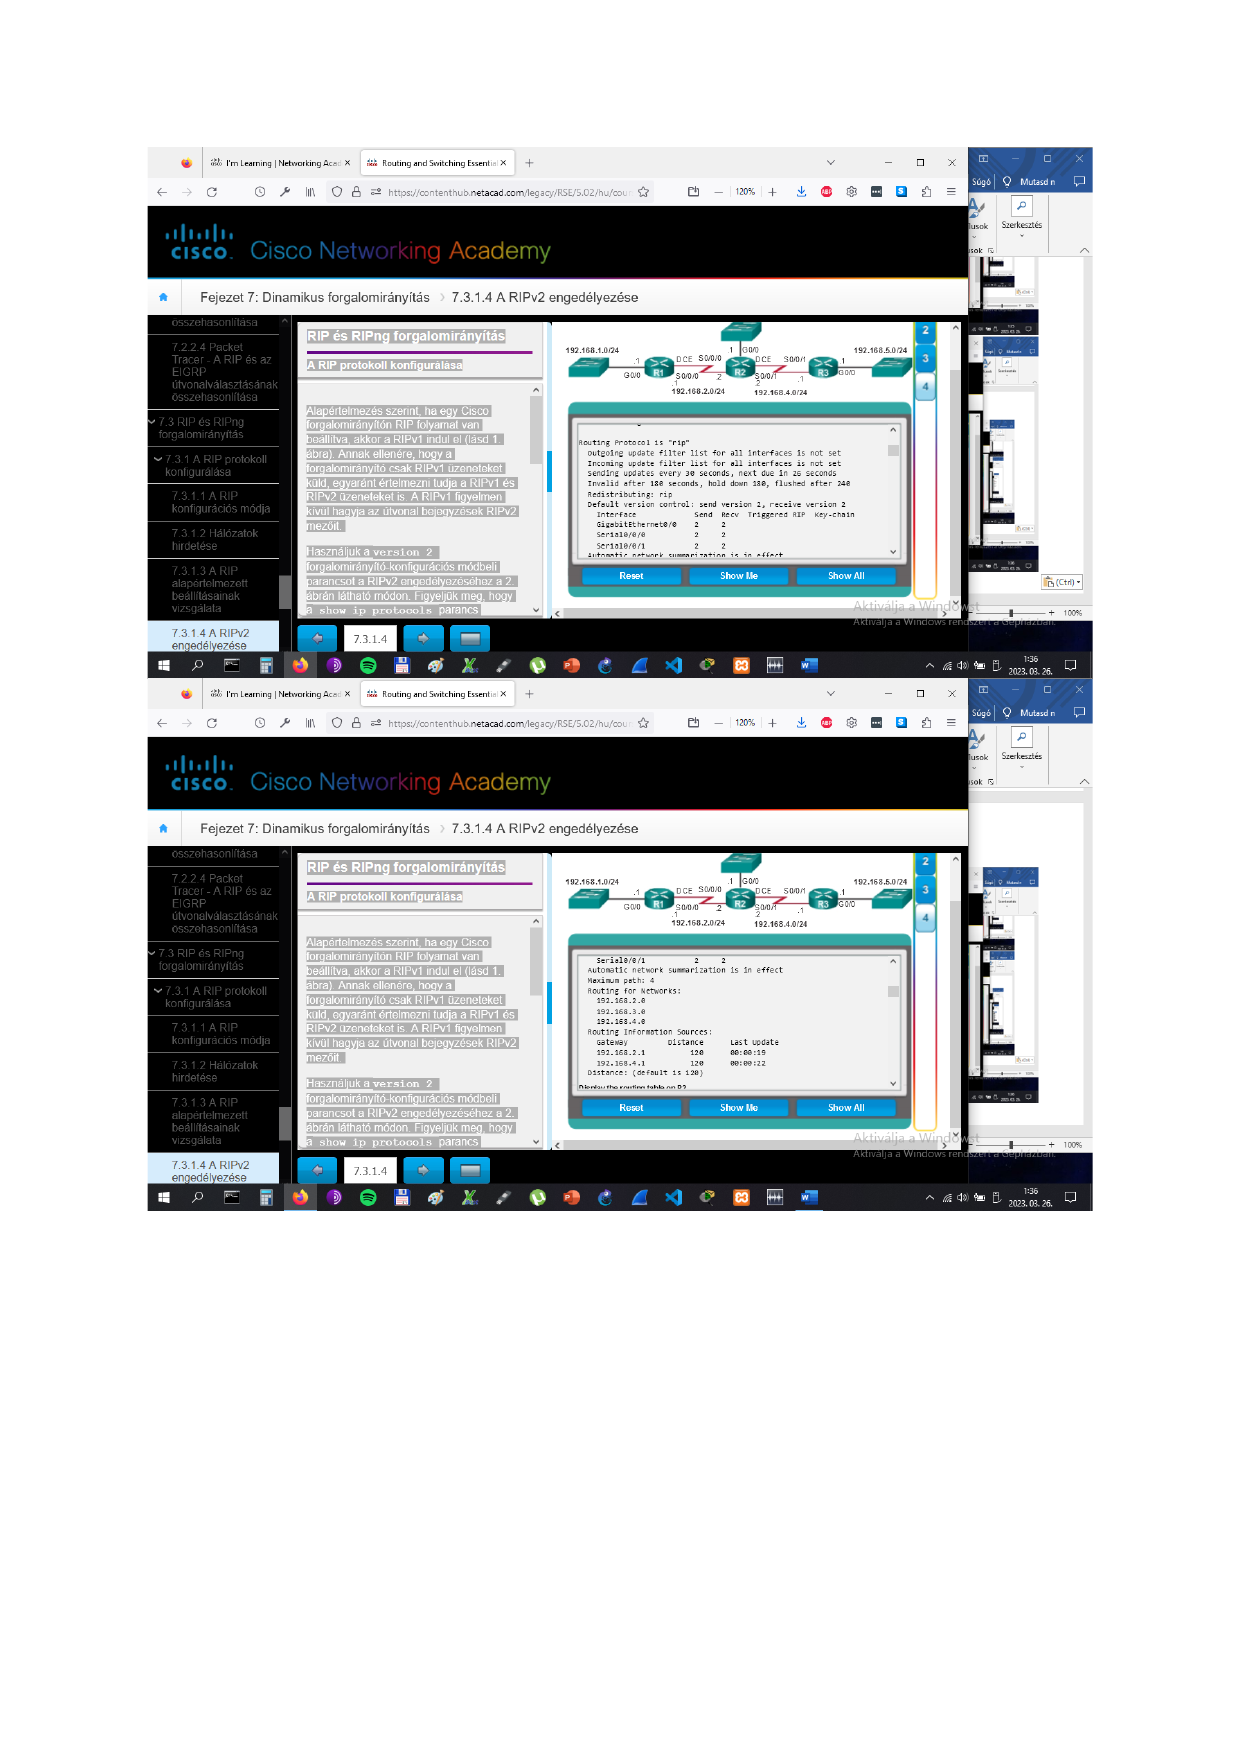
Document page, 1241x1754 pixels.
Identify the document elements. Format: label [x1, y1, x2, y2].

picture [147, 147, 1093, 1211]
